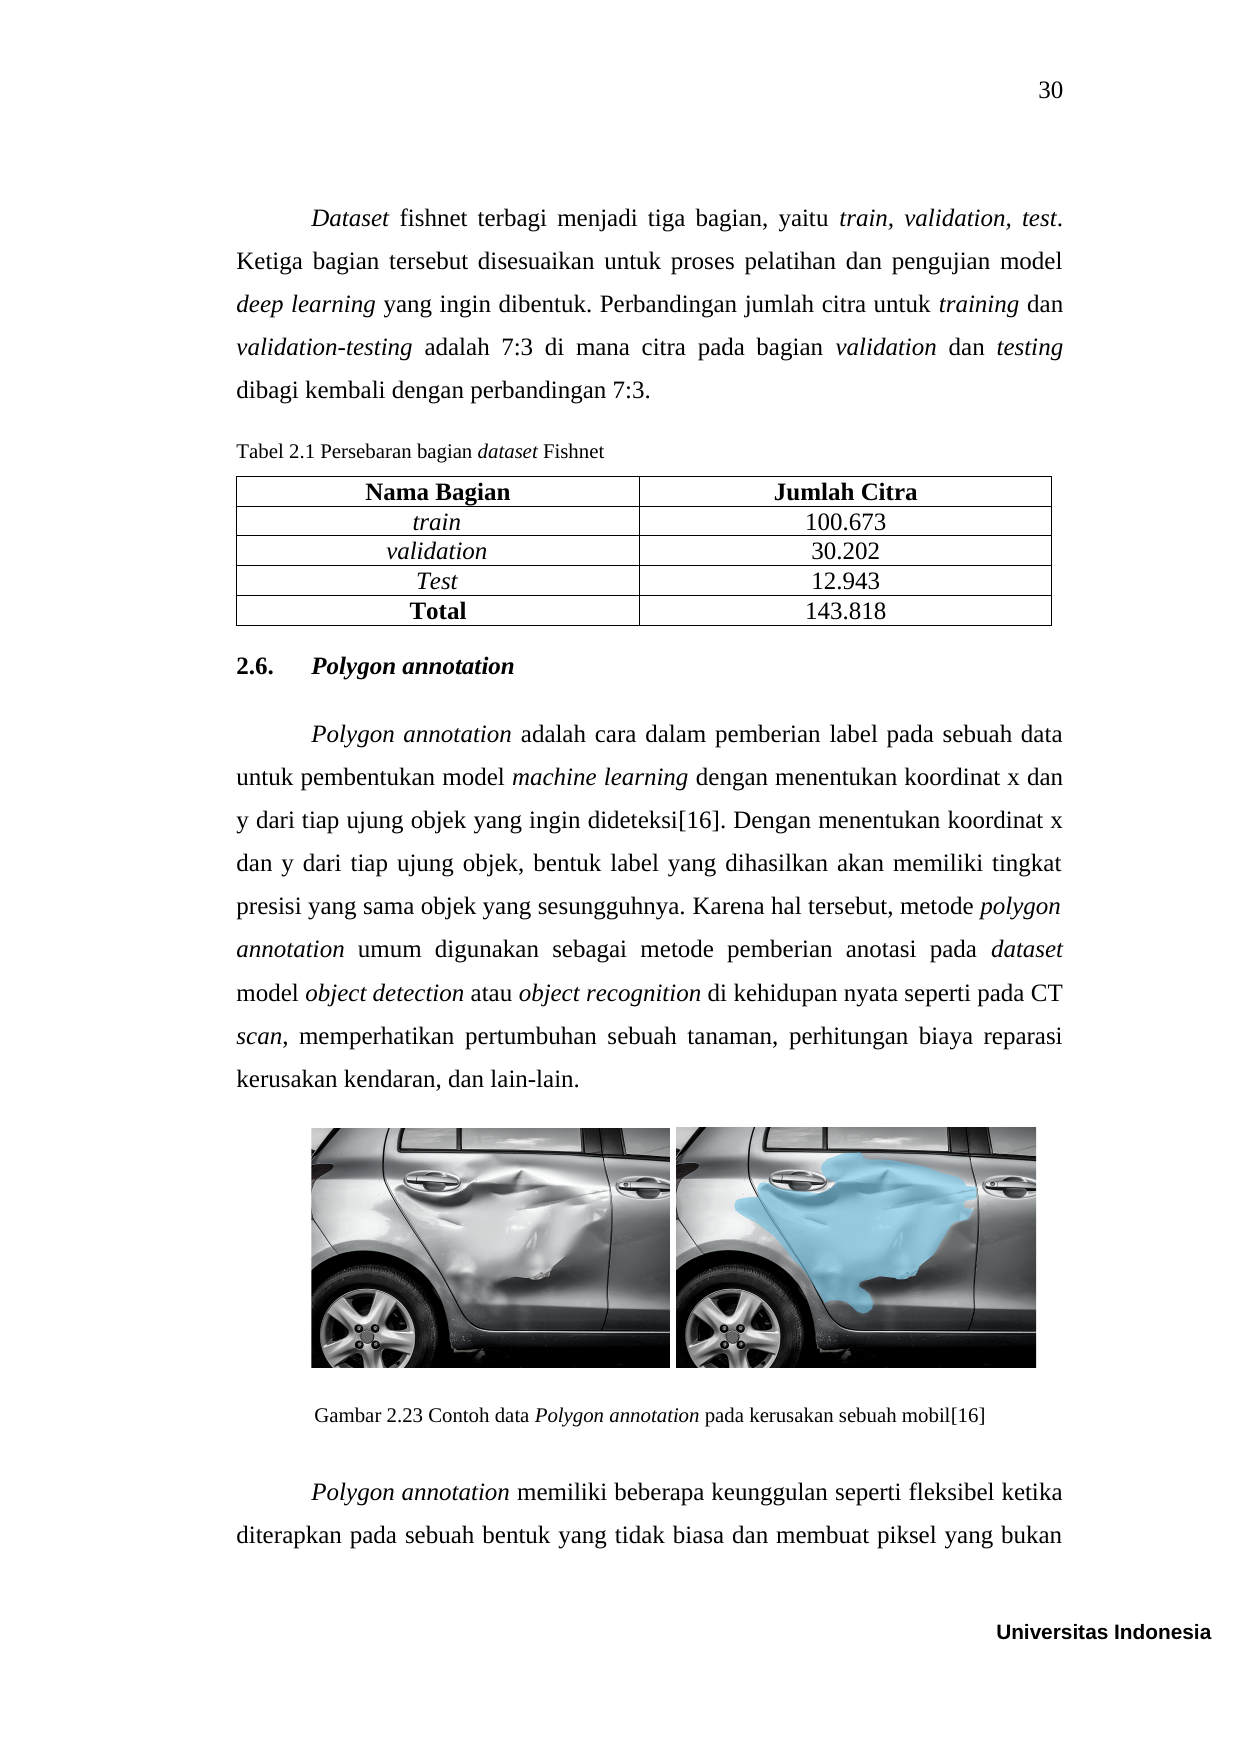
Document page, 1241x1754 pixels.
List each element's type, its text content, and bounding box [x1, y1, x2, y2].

table_cell train [237, 507, 639, 535]
picture [676, 1127, 1037, 1368]
table_cell 12.943 [640, 566, 1051, 595]
table_cell validation [237, 536, 639, 565]
text Tabel 2.1 Persebaran bagian dataset Fishnet [236, 439, 1063, 463]
subtitle Polygon annotation [236, 651, 1063, 679]
table_cell Total [237, 596, 639, 625]
text Polygon annotation adalah cara dalam pemberian label pada sebuah data untuk pembentukan model machine learning dengan menentukan koordinat x dan y dari tiap ujung objek yang ingin dideteksi. Dengan menentukan koordinat x dan y dari tiap ujung objek, bentuk label yang dihasilkan akan memiliki tingkat presisi yang sama objek yang sesungguhnya. Karena hal tersebut, metode polygon annotation umum digunakan sebagai metode pemberian anotasi pada dataset model object detection atau object recognition di kehidupan nyata seperti pada CT scan, memperhatikan pertumbuhan sebuah tanaman, perhitungan biaya reparasi kerusakan kendaran, dan lain-lain. [236, 719, 1063, 1093]
table_cell 100.673 [640, 507, 1051, 535]
text Gambar 2.23 Contoh data Polygon annotation pada kerusakan sebuah mobil [236, 1403, 1063, 1427]
table_header Nama Bagian [237, 477, 639, 506]
table_cell Test [237, 566, 639, 595]
table_cell 143.818 [640, 596, 1051, 625]
table_cell 30.202 [640, 536, 1051, 565]
text Dataset fishnet terbagi menjadi tiga bagian, yaitu train, validation, test. Ketiga bagian tersebut disesuaikan untuk proses pelatihan dan pengujian model deep learning yang ingin dibentuk. Perbandingan jumlah citra untuk training dan validation-testing adalah 7:3 di mana citra pada bagian validation dan testing dibagi kembali dengan perbandingan 7:3. [236, 203, 1063, 404]
picture [311, 1128, 670, 1368]
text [236, 1477, 1063, 1549]
table_header Jumlah Citra [640, 477, 1051, 506]
